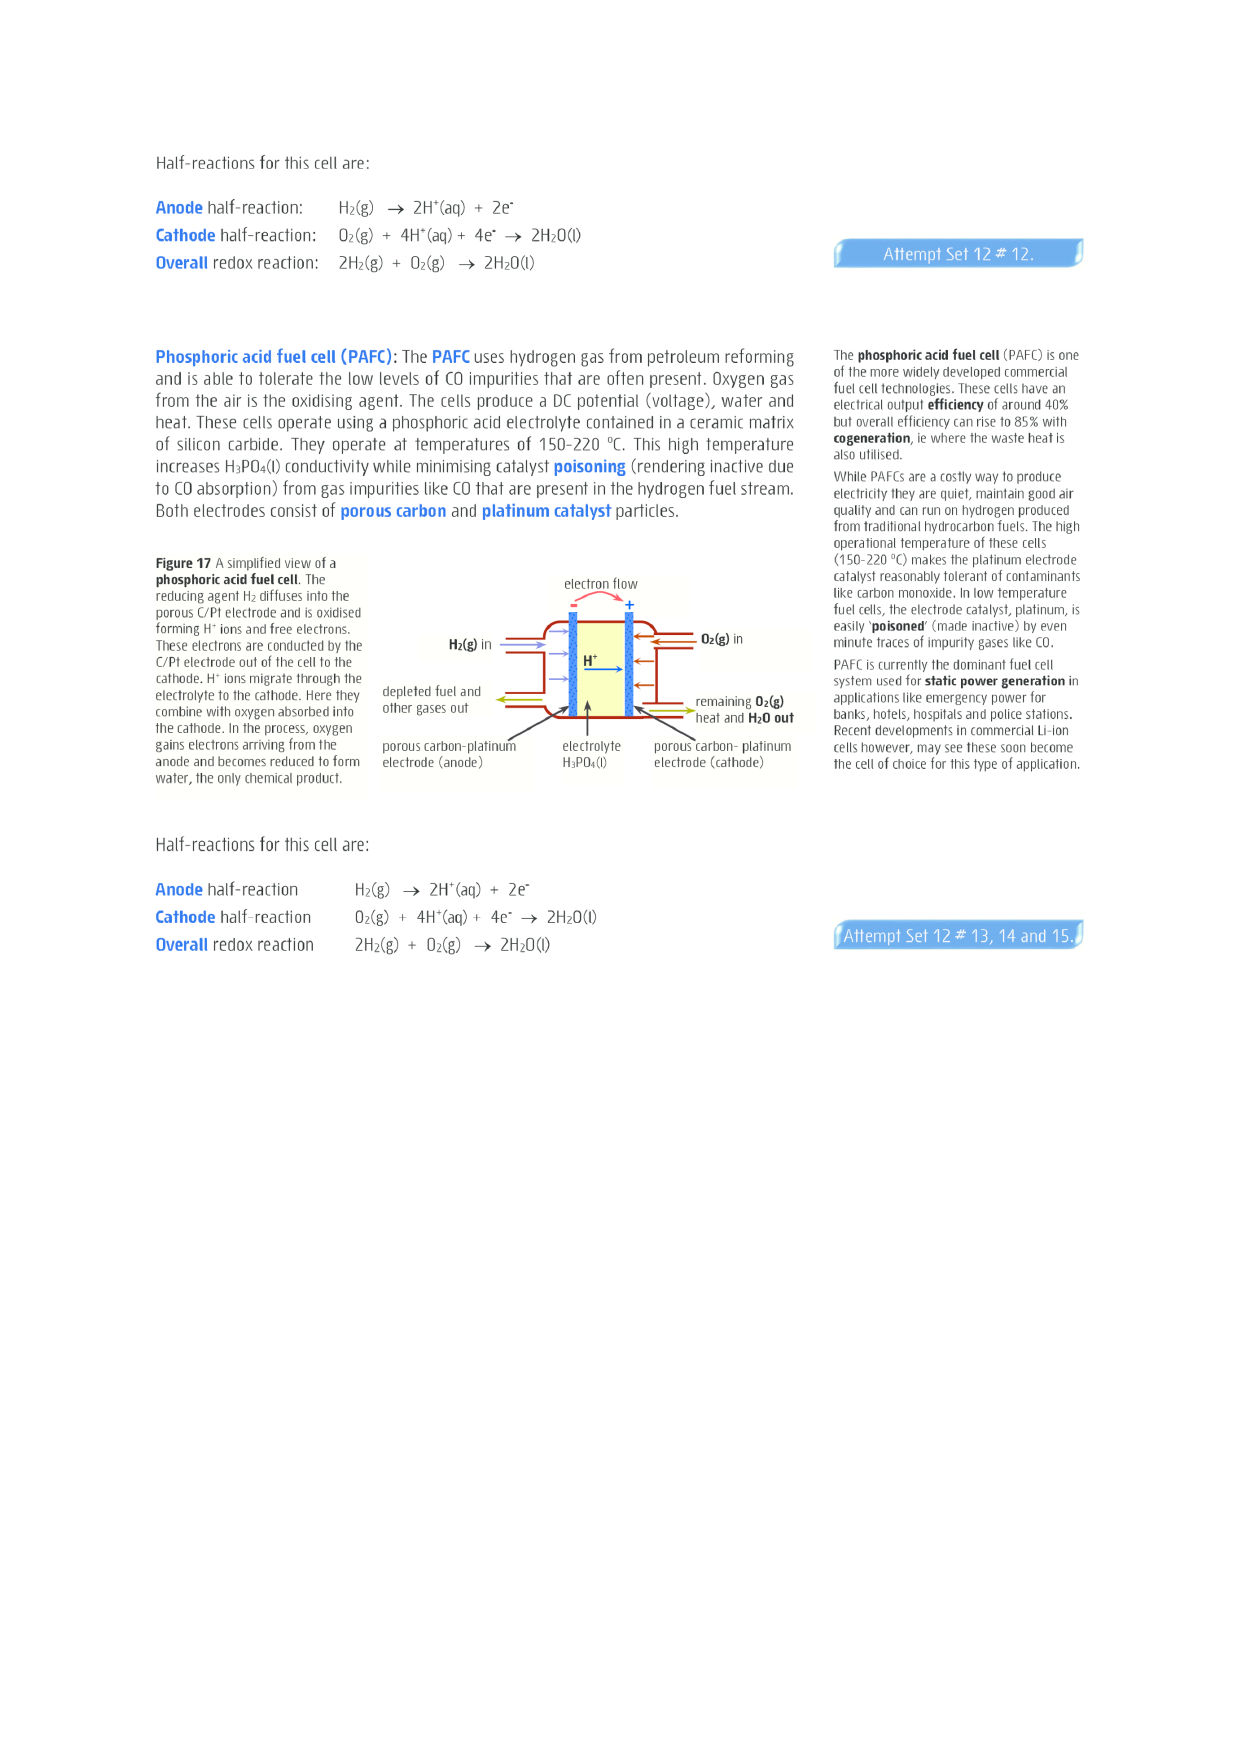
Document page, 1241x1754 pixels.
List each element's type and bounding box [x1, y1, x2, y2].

picture [150, 150, 1091, 962]
